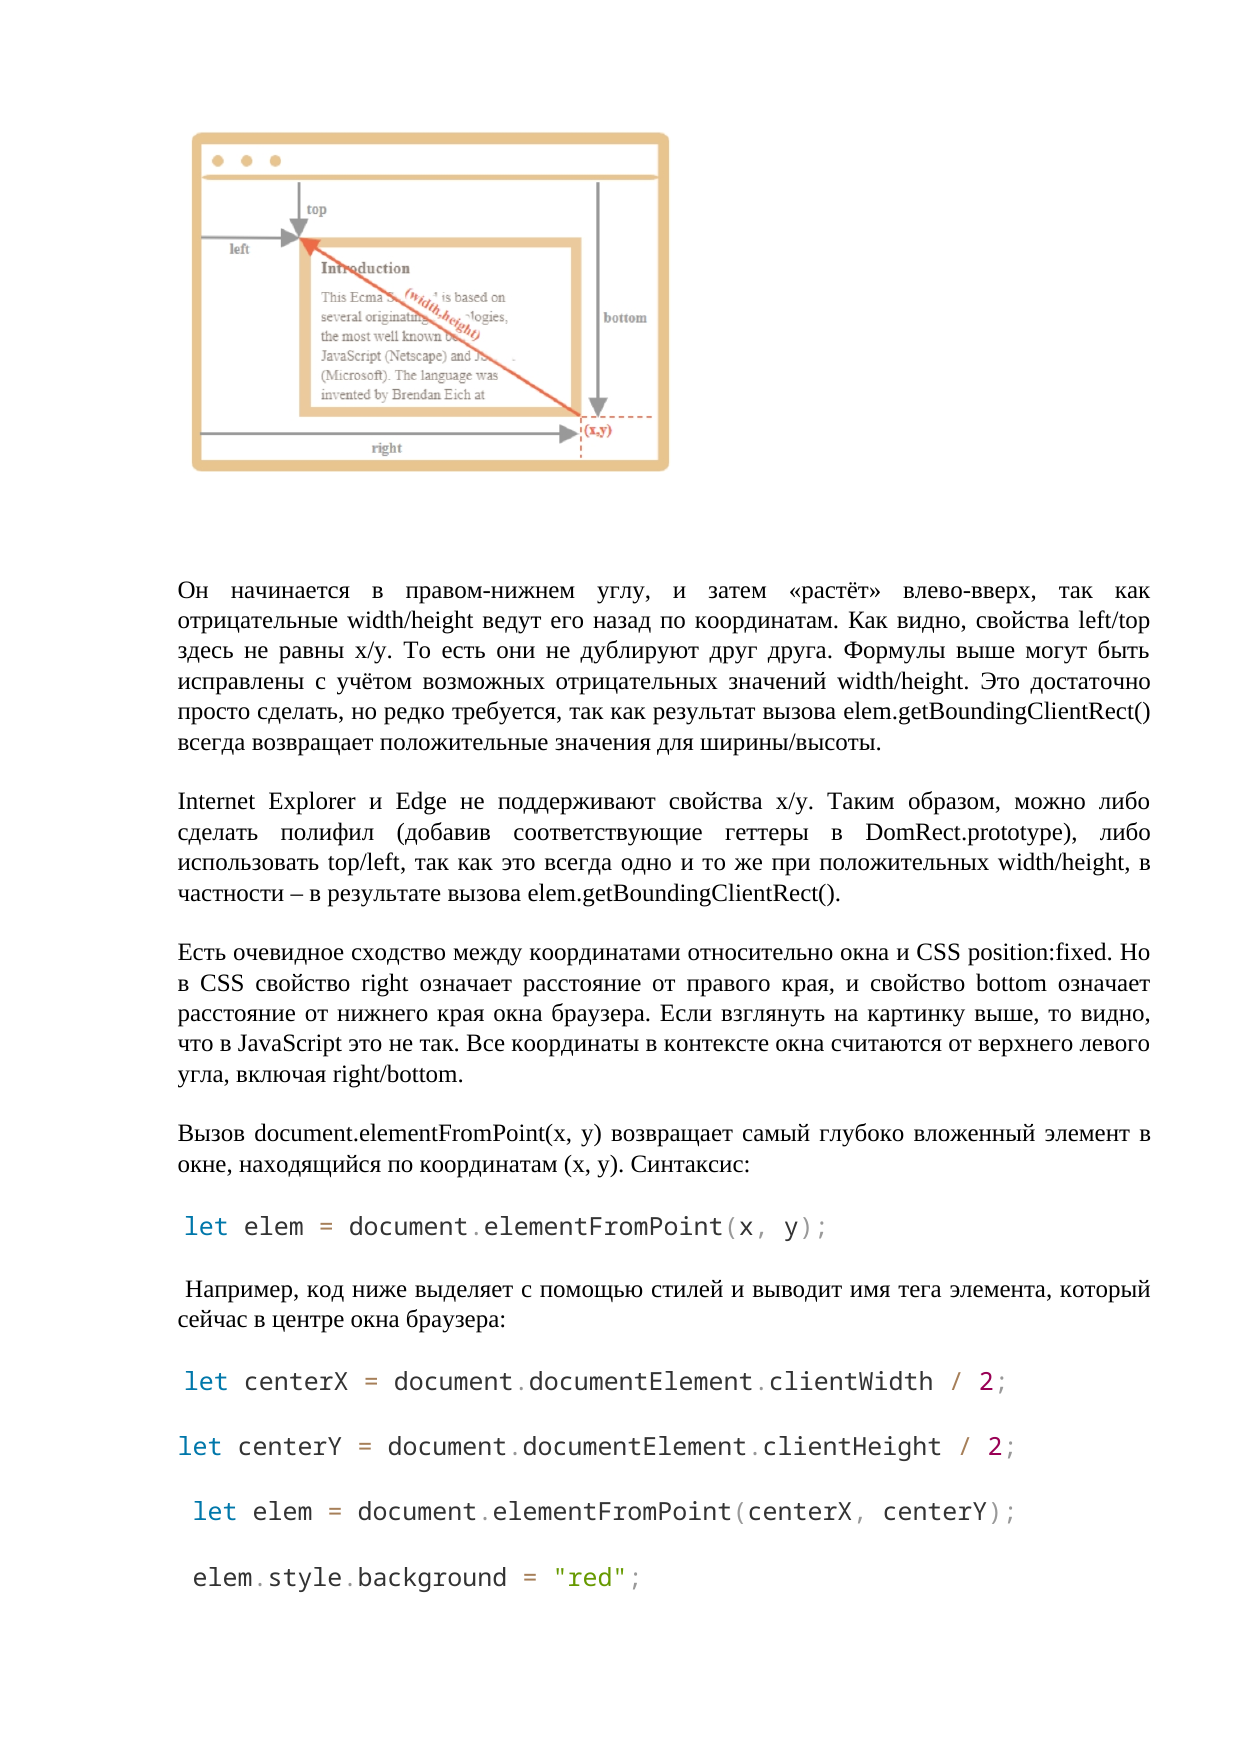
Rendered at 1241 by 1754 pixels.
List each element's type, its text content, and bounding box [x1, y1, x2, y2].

text Есть очевидное сходство между координатами относительно окна и CSS position:fixed. Но в CSS свойство right означает расстояние от правого края, и свойство bottom означает расстояние от нижнего края окна браузера. Если взглянуть на картинку выше, то видно, что в JavaScript это не так. Все координаты в контексте окна считаются от верхнего левого угла, включая right/bottom. [177, 937, 1152, 1088]
text elem.style.background = "red"; [177, 1559, 1152, 1593]
text Internet Explorer и Edge не поддерживают свойства x/y. Таким образом, можно либо сделать полифил (добавив соответствующие геттеры в DomRect.prototype), либо использовать top/left, так как это всегда одно и то же при положительных width/height, в частности – в результате вызова elem.getBoundingClientRect(). [177, 786, 1152, 906]
text let centerY = document.documentElement.clientHeight / 2; [177, 1429, 1152, 1463]
text let centerX = document.documentElement.clientWidth / 2; [177, 1364, 1152, 1398]
text let elem = document.elementFromPoint(x, y); [177, 1208, 1152, 1242]
picture [183, 118, 678, 485]
text Вызов document.elementFromPoint(x, y) возвращает самый глубоко вложенный элемент в окне, находящийся по координатам (x, y). Синтаксис: [177, 1118, 1152, 1178]
text let elem = document.elementFromPoint(centerX, centerY); [177, 1494, 1152, 1528]
text Он начинается в правом-нижнем углу, и затем «растёт» влево-вверх, так как отрицательные width/height ведут его назад по координатам. Как видно, свойства left/top здесь не равны x/y. То есть они не дублируют друг друга. Формулы выше могут быть исправлены с учётом возможных отрицательных значений width/height. Это достаточно просто сделать, но редко требуется, так как результат вызова elem.getBoundingClientRect() всегда возвращает положительные значения для ширины/высоты. [177, 575, 1152, 756]
text Например, код ниже выделяет с помощью стилей и выводит имя тега элемента, который сейчас в центре окна браузера: [177, 1274, 1152, 1333]
